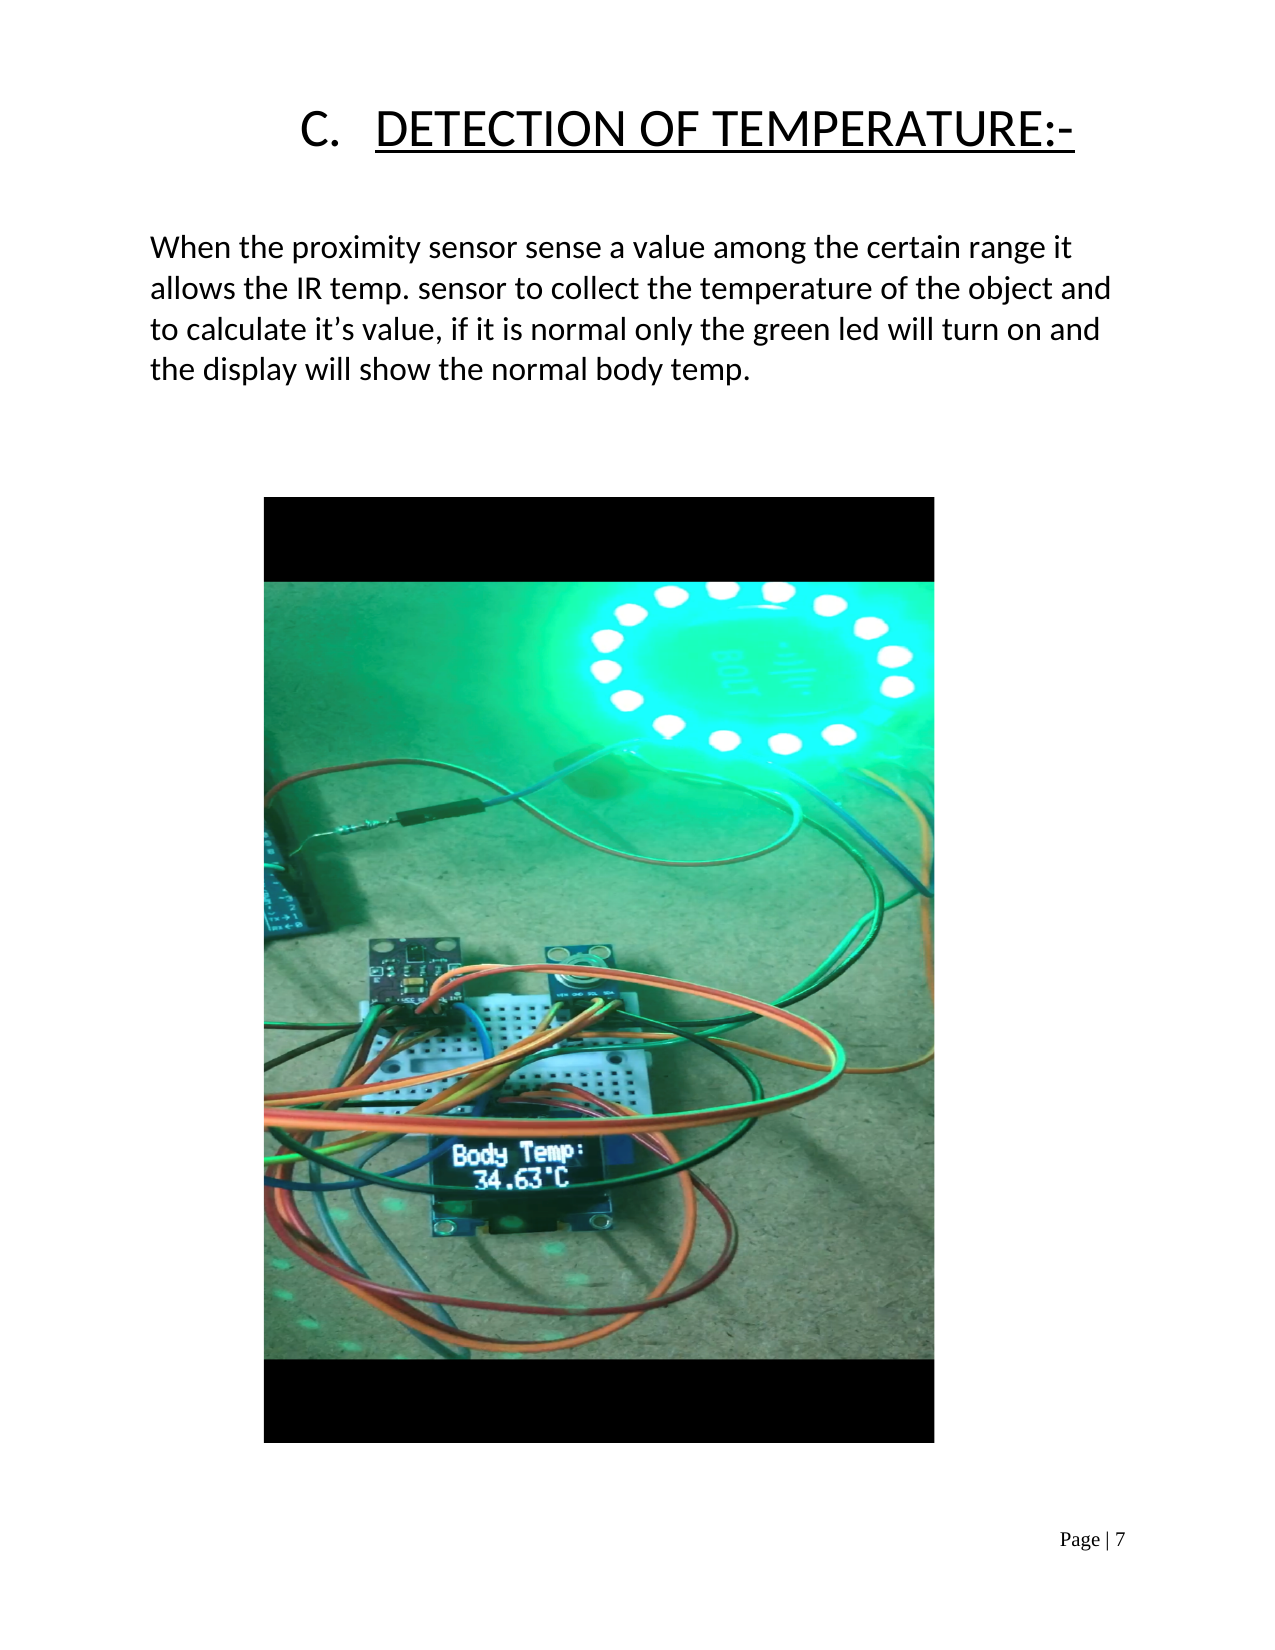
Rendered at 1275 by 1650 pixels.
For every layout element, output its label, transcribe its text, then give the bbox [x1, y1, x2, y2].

text When the proximity sensor sense a value among the certain range it allows the IR temp. sensor to collect the temperature of the object and to calculate it’s value, if it is normal only the green led will turn on and the display will show the normal body temp. [150, 226, 1125, 389]
list DETECTION OF TEMPERATURE:- [300, 94, 1125, 160]
picture [262, 497, 934, 1441]
